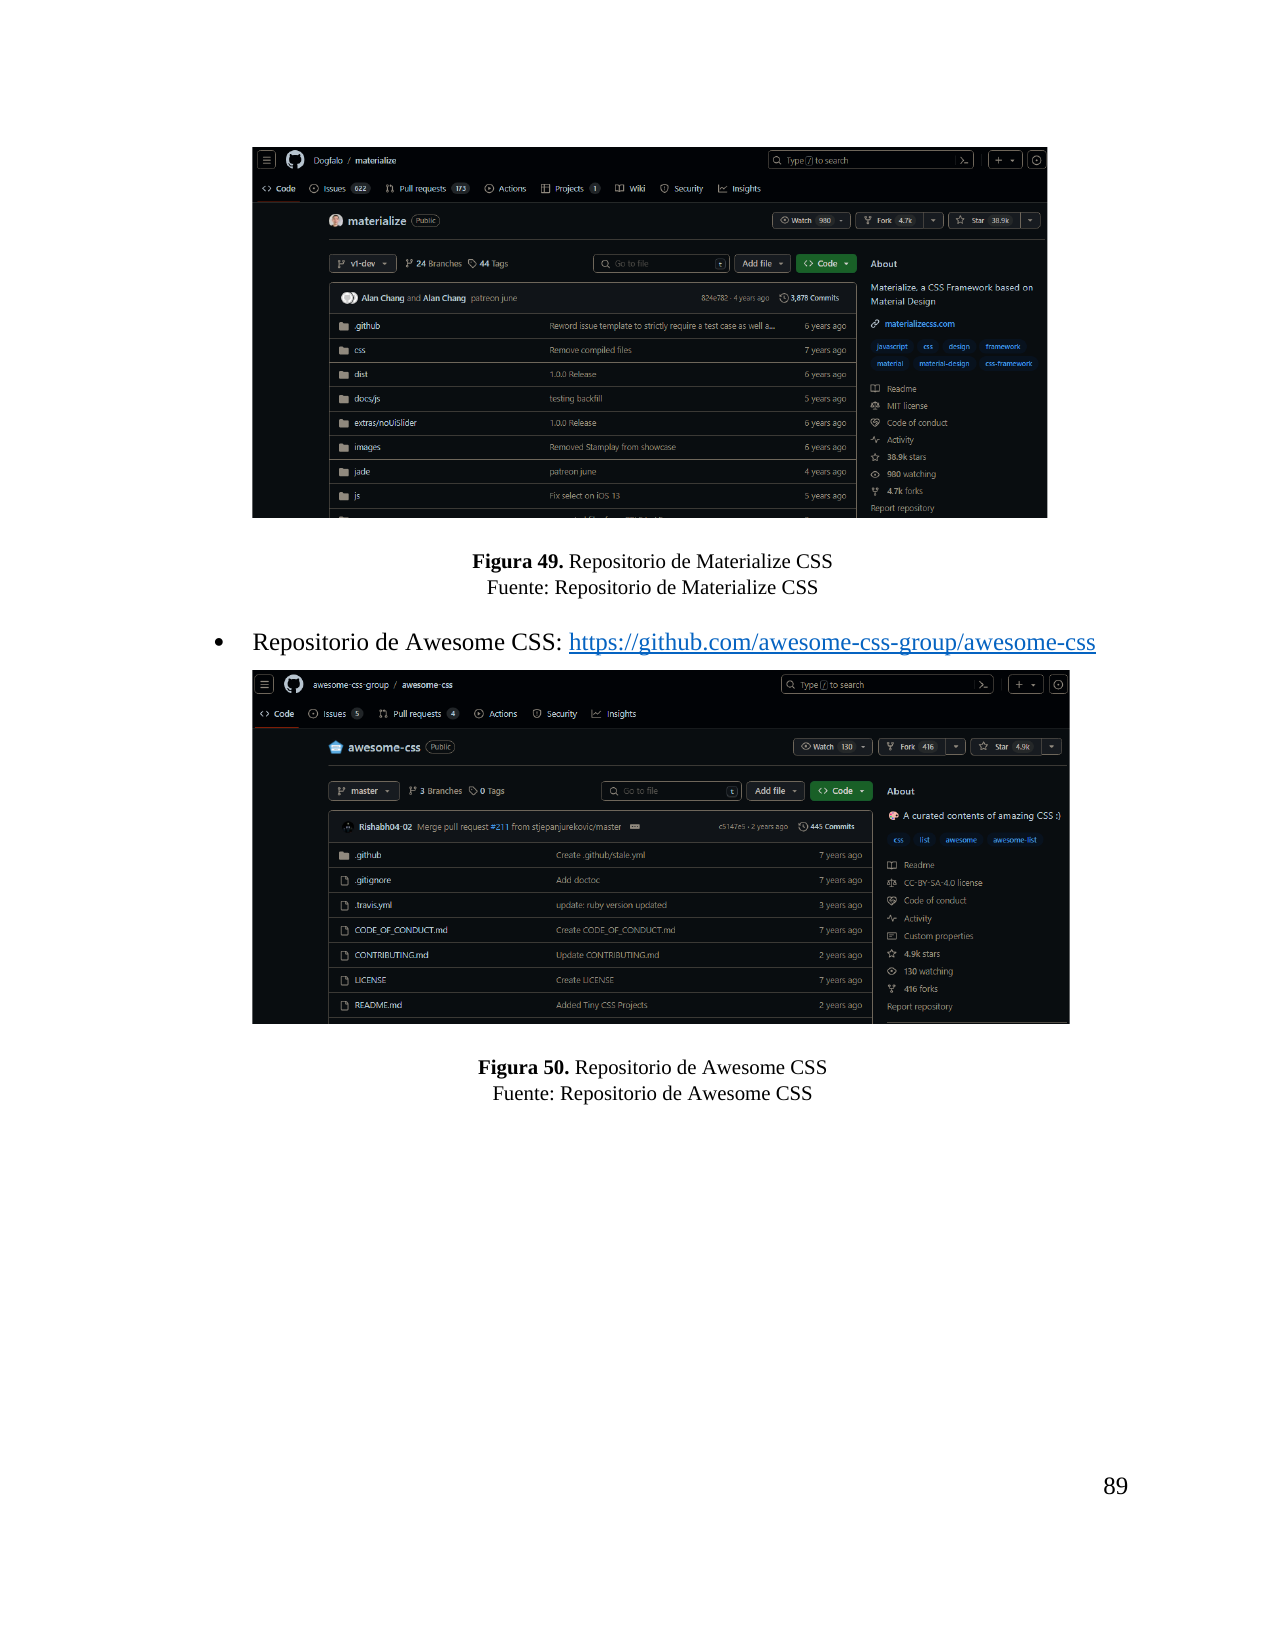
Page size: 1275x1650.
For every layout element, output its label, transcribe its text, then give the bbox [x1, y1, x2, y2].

text Fuente: Repositorio de Awesome CSS [177, 1081, 1128, 1104]
list Repositorio de Awesome CSS: https://github.com/awesome-css-group/awesome-css [215, 627, 1128, 656]
text Fuente: Repositorio de Materialize CSS [177, 574, 1128, 599]
text Figura 50. Repositorio de Awesome CSS [177, 1054, 1128, 1079]
picture [252, 670, 1070, 1024]
text Figura 49. Repositorio de Materialize CSS [177, 549, 1128, 573]
picture [252, 147, 1048, 518]
